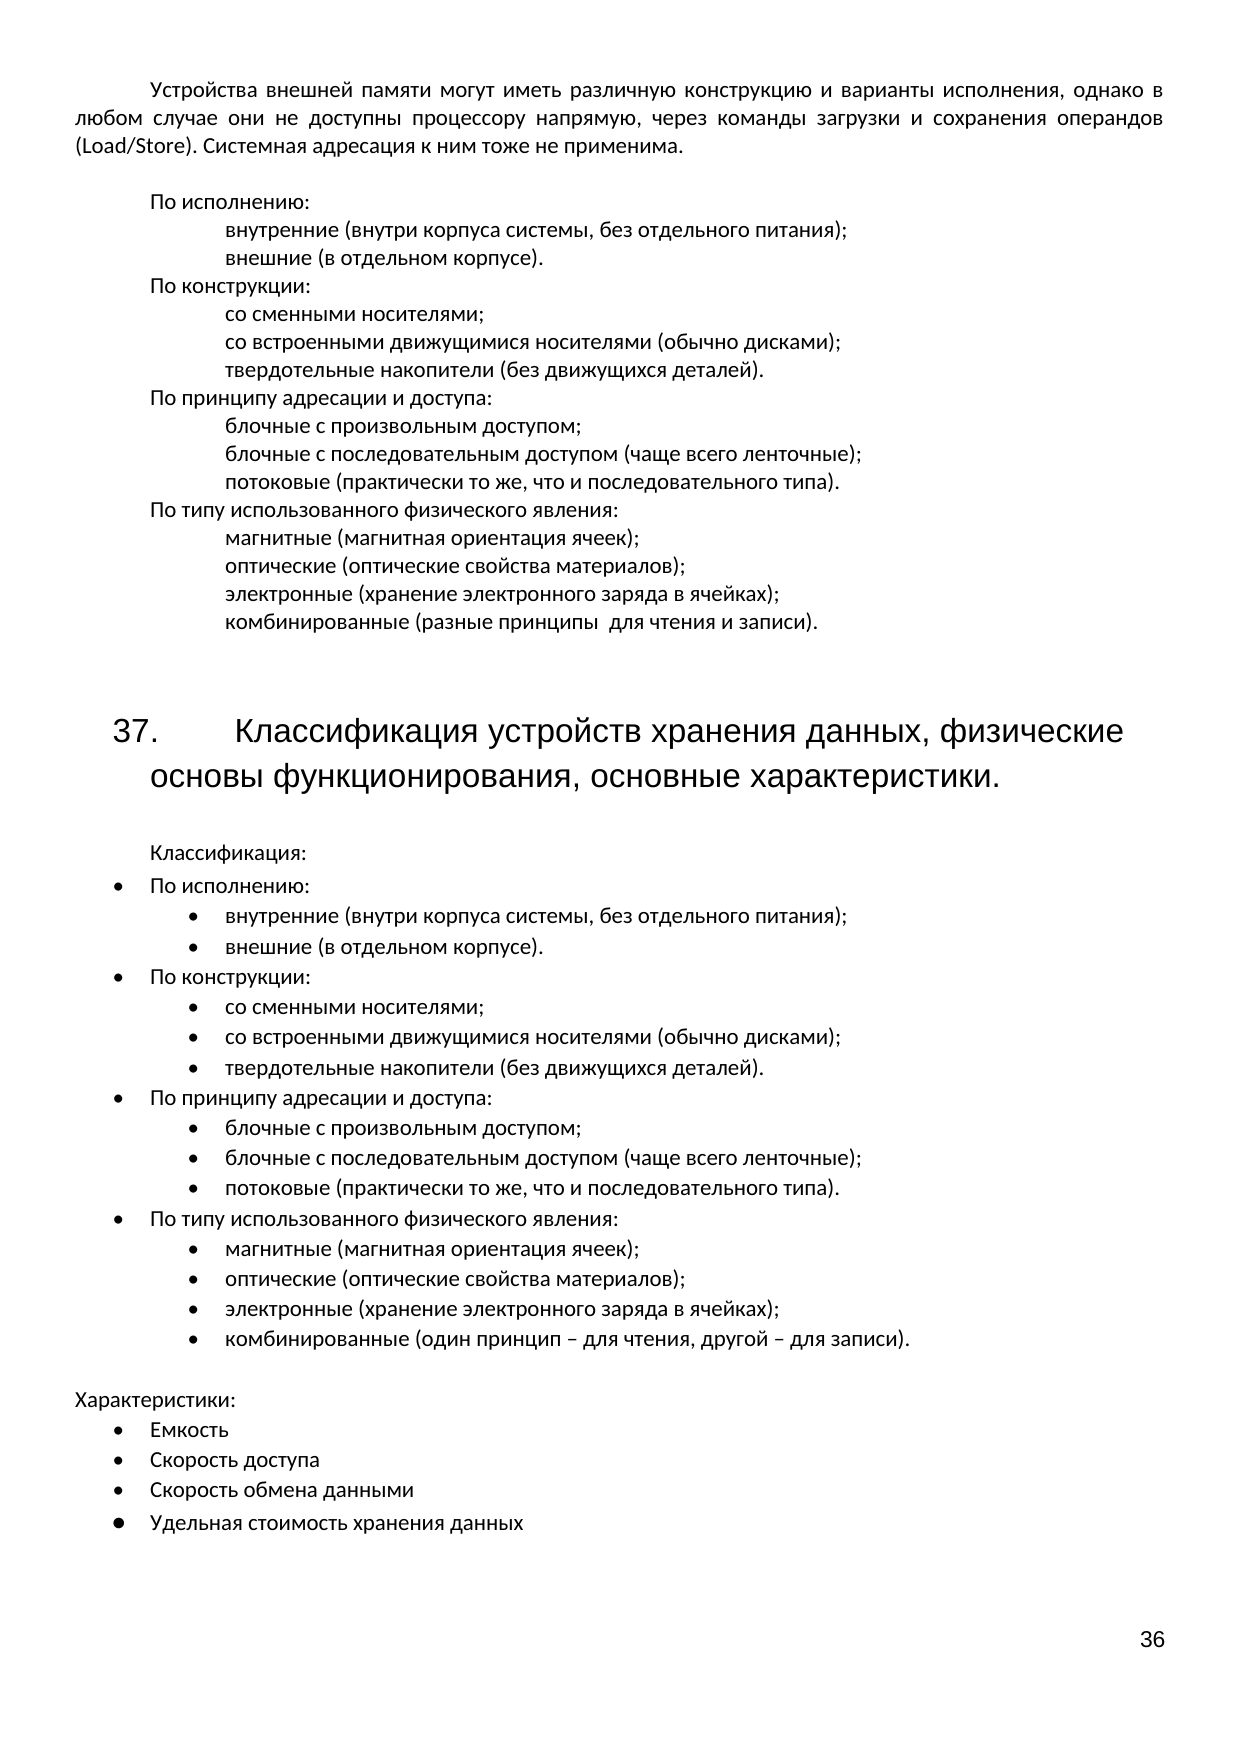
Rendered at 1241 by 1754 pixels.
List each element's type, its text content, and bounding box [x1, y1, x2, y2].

list Емкость [112, 1415, 1165, 1443]
list По принципу адресации и доступа: [112, 1083, 1165, 1111]
list со встроенными движущимися носителями (обычно дисками); [187, 1022, 1165, 1050]
list Удельная стоимость хранения данных [112, 1506, 1165, 1536]
text Классификация: [75, 838, 1165, 866]
text комбинированные (разные принципы для чтения и записи). [150, 607, 1165, 635]
list электронные (хранение электронного заряда в ячейках); [187, 1294, 1165, 1322]
list внутренние (внутри корпуса системы, без отдельного питания); [187, 902, 1165, 929]
text магнитные (магнитная ориентация ячеек); [150, 523, 1165, 551]
text внутренние (внутри корпуса системы, без отдельного питания); [150, 215, 1165, 243]
text блочные с последовательным доступом (чаще всего ленточные); [150, 439, 1165, 467]
list магнитные (магнитная ориентация ячеек); [187, 1234, 1165, 1262]
list комбинированные (один принцип – для чтения, другой – для записи). [187, 1324, 1165, 1352]
list По конструкции: [112, 962, 1165, 990]
text оптические (оптические свойства материалов); [150, 551, 1165, 579]
text По принципу адресации и доступа: [150, 383, 1165, 411]
text По исполнению: [75, 187, 1165, 215]
list По исполнению: [112, 871, 1165, 899]
text Характеристики: [75, 1385, 1165, 1413]
list блочные с произвольным доступом; [187, 1113, 1165, 1141]
text со сменными носителями; [150, 299, 1165, 327]
list оптические (оптические свойства материалов); [187, 1264, 1165, 1292]
text блочные с произвольным доступом; [150, 411, 1165, 439]
list Скорость доступа [112, 1445, 1165, 1473]
text По типу использованного физического явления: [75, 495, 1165, 523]
list твердотельные накопители (без движущихся деталей). [187, 1053, 1165, 1081]
list потоковые (практически то же, что и последовательного типа). [187, 1173, 1165, 1201]
text электронные (хранение электронного заряда в ячейках); [150, 579, 1165, 607]
text потоковые (практически то же, что и последовательного типа). [150, 467, 1165, 495]
text со встроенными движущимися носителями (обычно дисками); [150, 327, 1165, 355]
list со сменными носителями; [187, 992, 1165, 1020]
list Скорость обмена данными [112, 1476, 1165, 1503]
list блочные с последовательным доступом (чаще всего ленточные); [187, 1143, 1165, 1171]
text Устройства внешней памяти могут иметь различную конструкцию и варианты исполнения, однако в любом случае они не доступны процессору напрямую, через команды загрузки и сохранения операндов (Load/Store). Системная адресация к ним тоже не применима. [75, 75, 1165, 159]
list внешние (в отдельном корпусе). [187, 932, 1165, 960]
text твердотельные накопители (без движущихся деталей). [150, 355, 1165, 383]
subtitle Классификация устройств хранения данных, физические основы функционирования, основные характеристики. [112, 711, 1165, 794]
list По типу использованного физического явления: [112, 1204, 1165, 1232]
text По конструкции: [75, 271, 1165, 299]
text внешние (в отдельном корпусе). [150, 243, 1165, 271]
